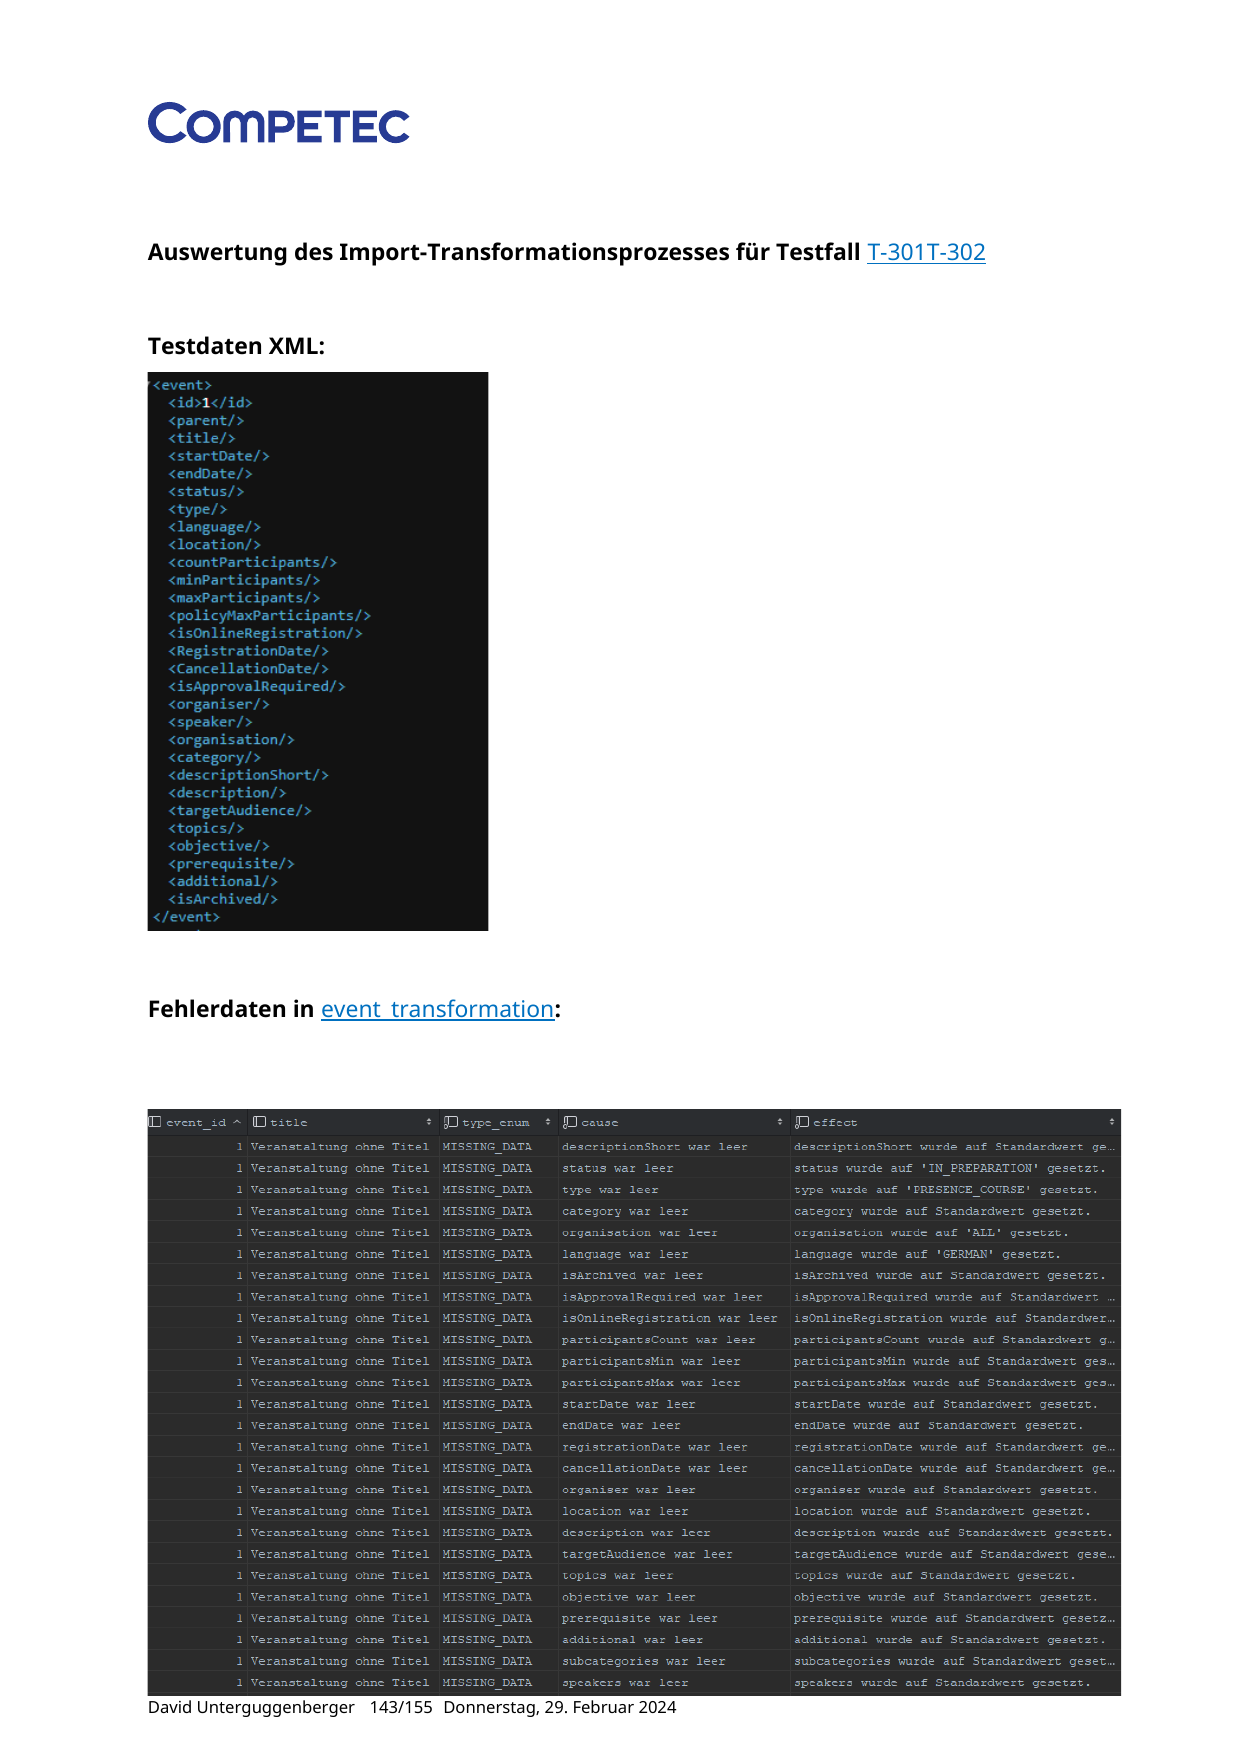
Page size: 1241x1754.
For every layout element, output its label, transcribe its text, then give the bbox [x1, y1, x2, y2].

picture [147, 372, 489, 931]
picture [147, 1109, 1122, 1696]
text Auswertung des Import-Transformationsprozesses für Testfall T-301 [148, 236, 1122, 267]
text Testdaten XML: [148, 330, 1122, 361]
text Fehlerdaten in event_transformation: [148, 993, 1122, 1024]
